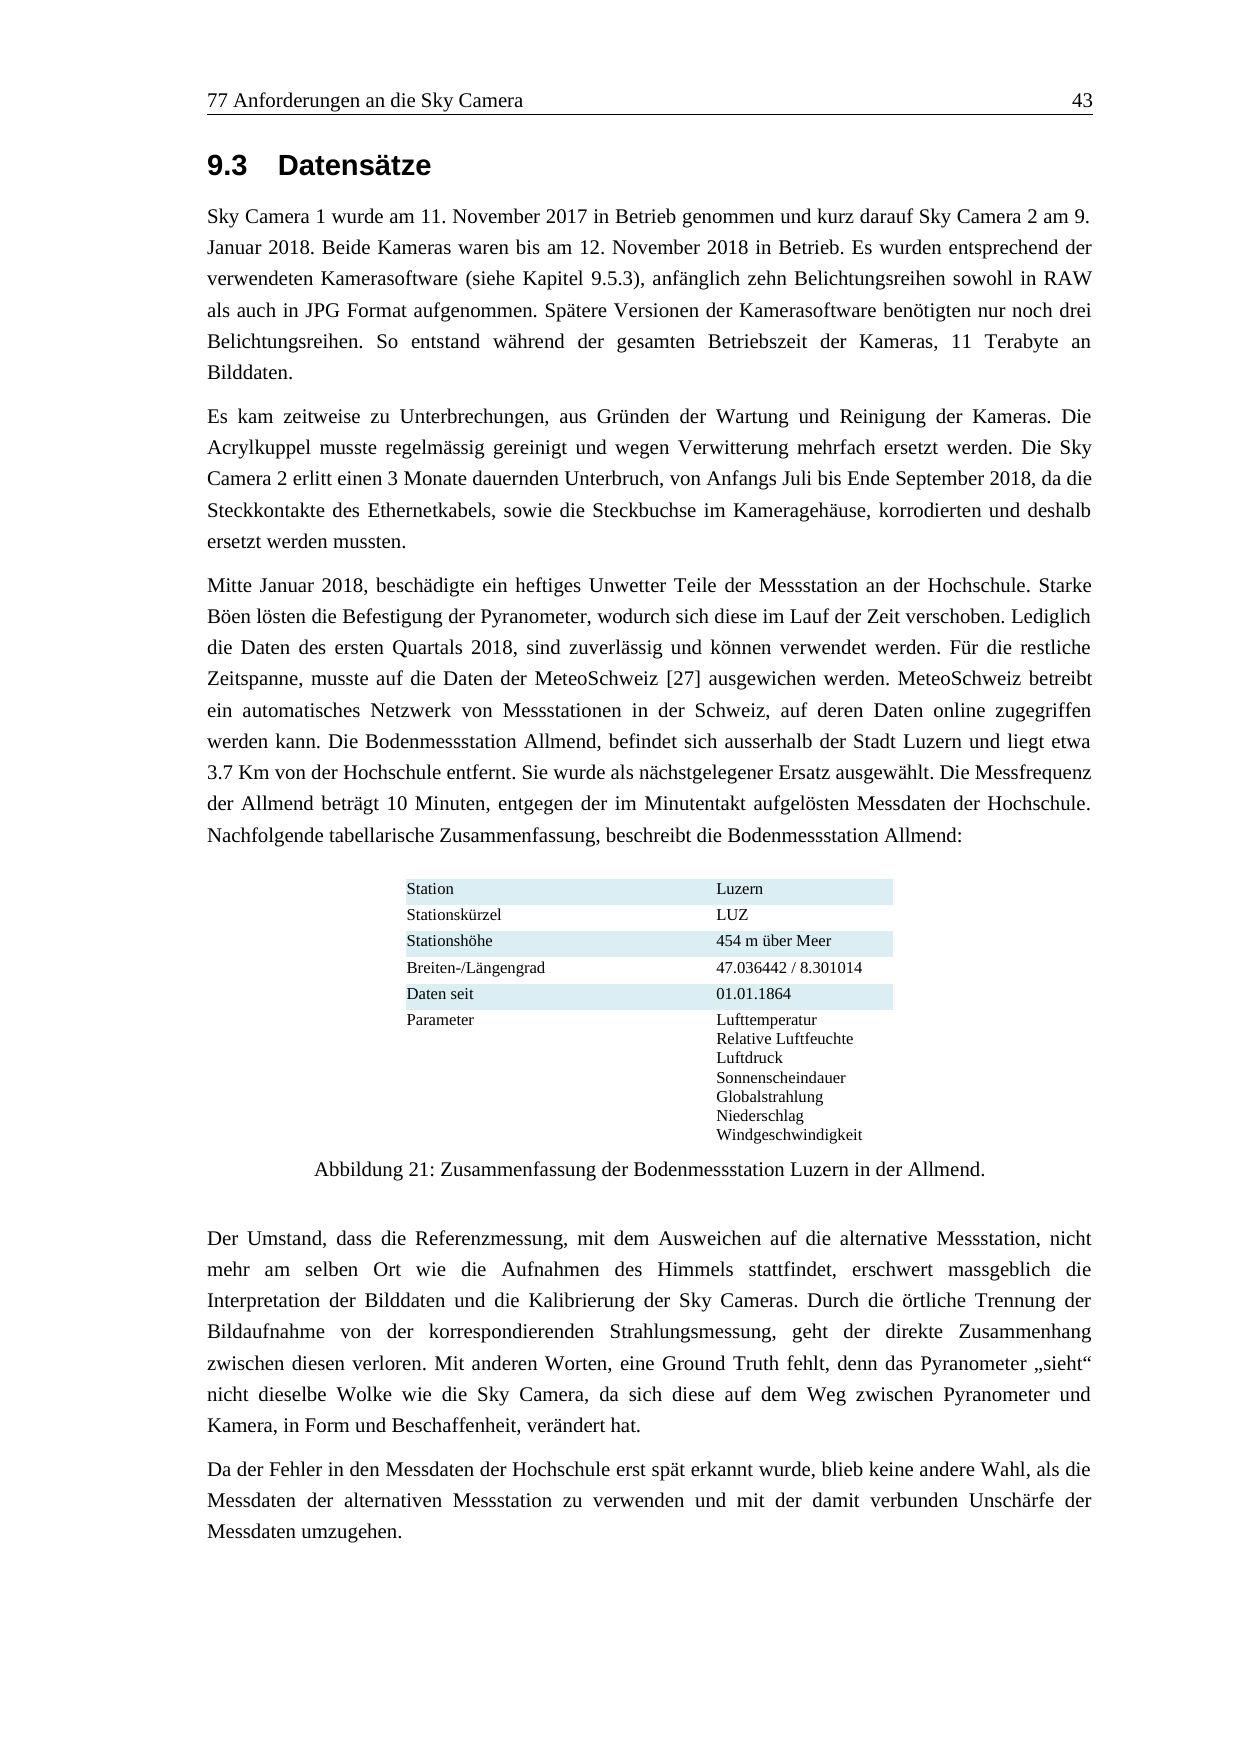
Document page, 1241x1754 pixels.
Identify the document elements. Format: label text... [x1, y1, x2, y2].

table_cell Lufttemperatur Relative Luftfeuchte Luftdruck Sonnenscheindauer Globalstrahlung Niederschlag Windgeschwindigkeit [716, 1010, 893, 1144]
table_cell 01.01.1864 [716, 984, 893, 1010]
table_cell Breiten-/Längengrad [406, 958, 716, 984]
table_cell LUZ [716, 905, 893, 931]
table_cell 47.036442 / 8.301014 [716, 958, 893, 984]
table_cell Daten seit [406, 984, 716, 1010]
table_cell Stationshöhe [406, 931, 716, 957]
text Da der Fehler in den Messdaten der Hochschule erst spät erkannt wurde, blieb keine andere Wahl, als die Messdaten der alternativen Messstation zu verwenden und mit der damit verbunden Unschärfe der Messdaten umzugehen. [207, 1457, 1093, 1543]
table_cell Stationskürzel [406, 905, 716, 931]
table_cell 454 m über Meer [716, 931, 893, 957]
table_header Station [406, 879, 716, 905]
text Sky Camera 1 wurde am 11. November 2017 in Betrieb genommen und kurz darauf Sky Camera 2 am 9. Januar 2018. Beide Kameras waren bis am 12. November 2018 in Betrieb. Es wurden entsprechend der verwendeten Kamerasoftware (siehe Kapitel 9.5.3), anfänglich zehn Belichtungsreihen sowohl in RAW als auch in JPG Format aufgenommen. Spätere Versionen der Kamerasoftware benötigten nur noch drei Belichtungsreihen. So entstand während der gesamten Betriebszeit der Kameras, 11 Terabyte an Bilddaten. [207, 204, 1093, 384]
text Abbildung 21: Zusammenfassung der Bodenmessstation Luzern in der Allmend. [207, 1157, 1093, 1181]
text Es kam zeitweise zu Unterbrechungen, aus Gründen der Wartung und Reinigung der Kameras. Die Acrylkuppel musste regelmässig gereinigt und wegen Verwitterung mehrfach ersetzt werden. Die Sky Camera 2 erlitt einen 3 Monate dauernden Unterbruch, von Anfangs Juli bis Ende September 2018, da die Steckkontakte des Ethernetkabels, sowie die Steckbuchse im Kameragehäuse, korrodierten und deshalb ersetzt werden mussten. [207, 404, 1093, 553]
subtitle Datensätze [207, 148, 1093, 181]
text Mitte Januar 2018, beschädigte ein heftiges Unwetter Teile der Messstation an der Hochschule. Starke Böen lösten die Befestigung der Pyranometer, wodurch sich diese im Lauf der Zeit verschoben. Lediglich die Daten des ersten Quartals 2018, sind zuverlässig und können verwendet werden. Für die restliche Zeitspanne, musste auf die Daten der MeteoSchweiz [27] ausgewichen werden. MeteoSchweiz betreibt ein automatisches Netzwerk von Messstationen in der Schweiz, auf deren Daten online zugegriffen werden kann. Die Bodenmessstation Allmend, befindet sich ausserhalb der Stadt Luzern und liegt etwa 3.7 Km von der Hochschule entfernt. Sie wurde als nächstgelegener Ersatz ausgewählt. Die Messfrequenz der Allmend beträgt 10 Minuten, entgegen der im Minutentakt aufgelösten Messdaten der Hochschule. Nachfolgende tabellarische Zusammenfassung, beschreibt die Bodenmessstation Allmend: [207, 572, 1093, 847]
table_cell Parameter [406, 1010, 716, 1144]
table_header Luzern [716, 879, 893, 905]
text Der Umstand, dass die Referenzmessung, mit dem Ausweichen auf die alternative Messstation, nicht mehr am selben Ort wie die Aufnahmen des Himmels stattfindet, erschwert massgeblich die Interpretation der Bilddaten und die Kalibrierung der Sky Cameras. Durch die örtliche Trennung der Bildaufnahme von der korrespondierenden Strahlungsmessung, geht der direkte Zusammenhang zwischen diesen verloren. Mit anderen Worten, eine Ground Truth fehlt, denn das Pyranometer „sieht“ nicht dieselbe Wolke wie die Sky Camera, da sich diese auf dem Weg zwischen Pyranometer und Kamera, in Form und Beschaffenheit, verändert hat. [207, 1225, 1093, 1437]
